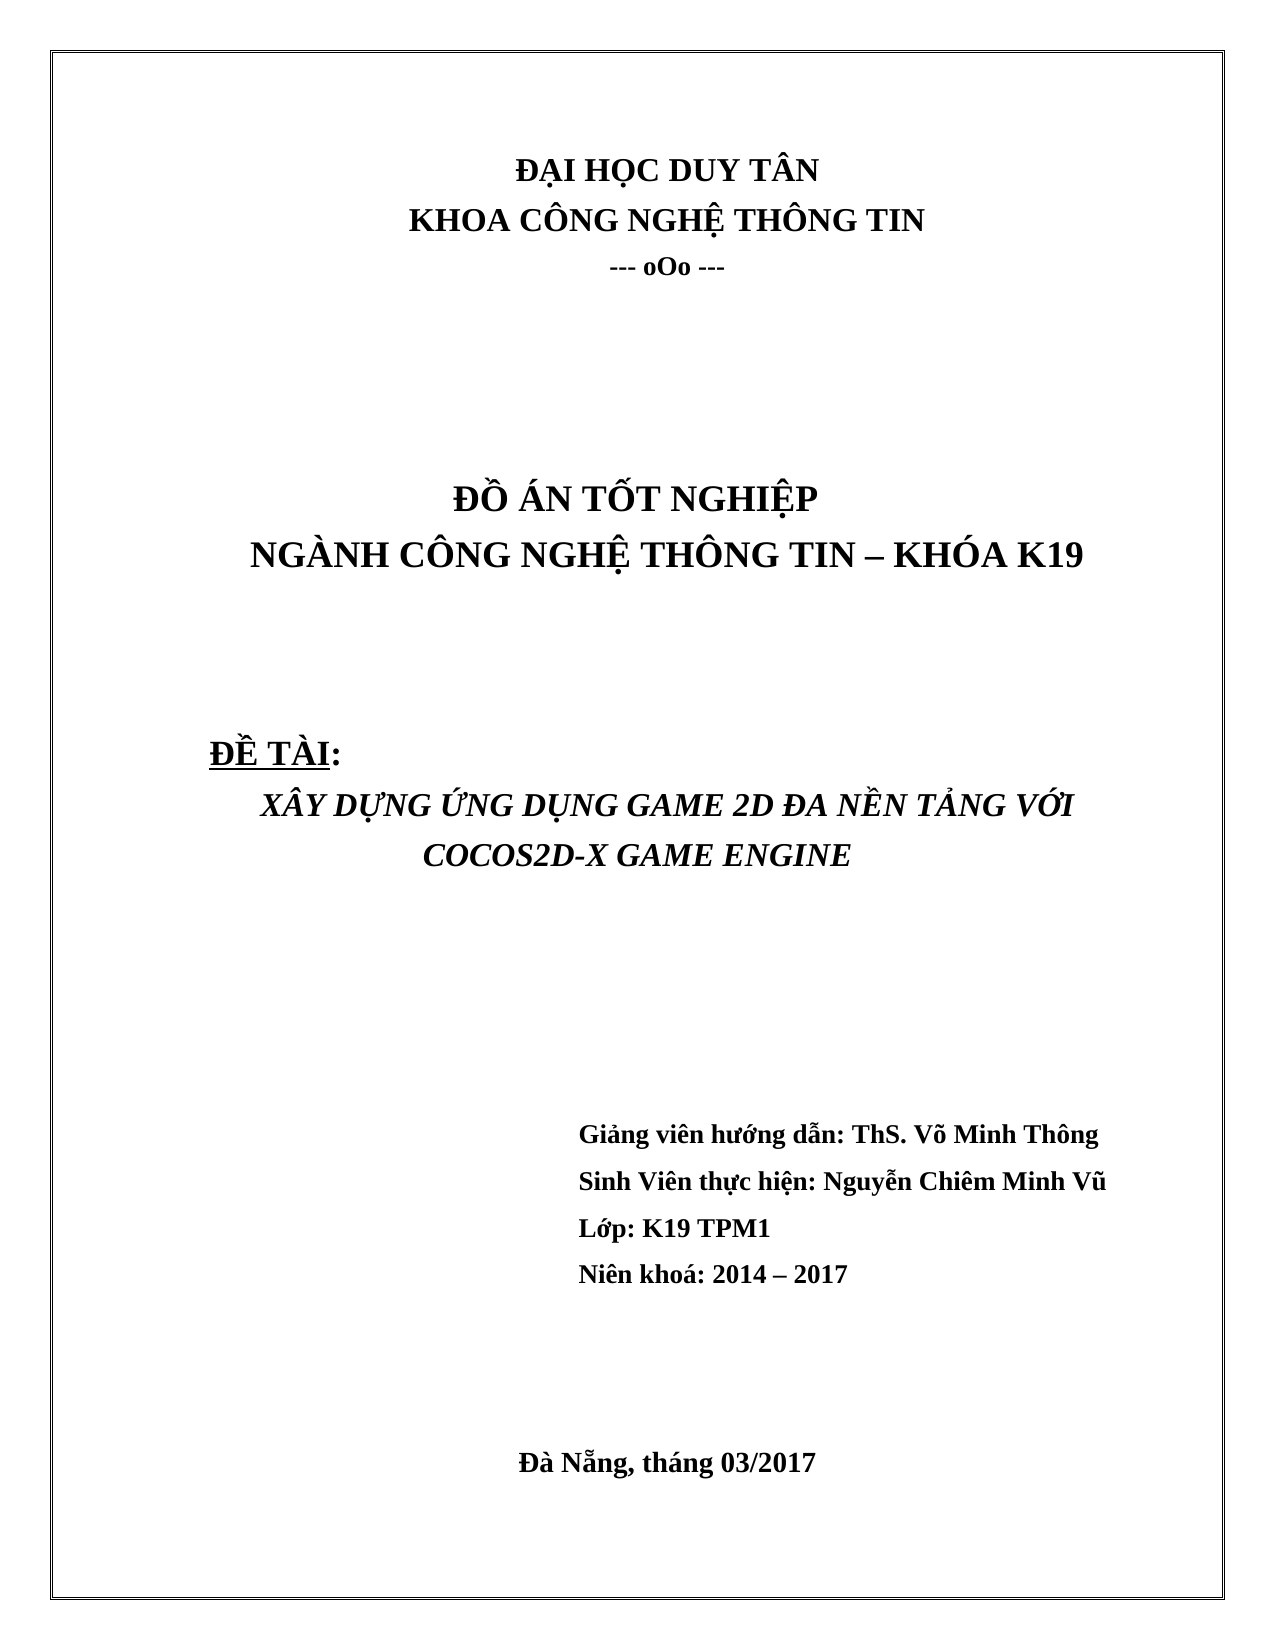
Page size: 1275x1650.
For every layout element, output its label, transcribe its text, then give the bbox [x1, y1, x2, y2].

text ĐỀ TÀI: [150, 732, 1125, 773]
text Niên khoá: 2014 – 2017 [150, 1258, 1125, 1289]
text Lớp: K19 TPM1 [150, 1212, 1125, 1243]
text NGÀNH CÔNG NGHỆ THÔNG TIN – KHÓA K19 [150, 533, 1125, 576]
text Sinh Viên thực hiện: Nguyễn Chiêm Minh Vũ [150, 1165, 1125, 1196]
text XÂY DỰNG ỨNG DỤNG GAME 2D ĐA NỀN TẢNG VỚI COCOS2D-X GAME ENGINE [150, 785, 1125, 873]
text ĐỒ ÁN TỐT NGHIỆP [146, 477, 1125, 520]
text Giảng viên hướng dẫn: ThS. Võ Minh Thông [150, 1118, 1125, 1149]
text ĐẠI HỌC DUY TÂN [150, 150, 1125, 188]
text Đà Nẵng, tháng 03/2017 [150, 1445, 1125, 1478]
text KHOA CÔNG NGHỆ THÔNG TIN [150, 200, 1125, 238]
text --- oOo --- [150, 249, 1125, 281]
